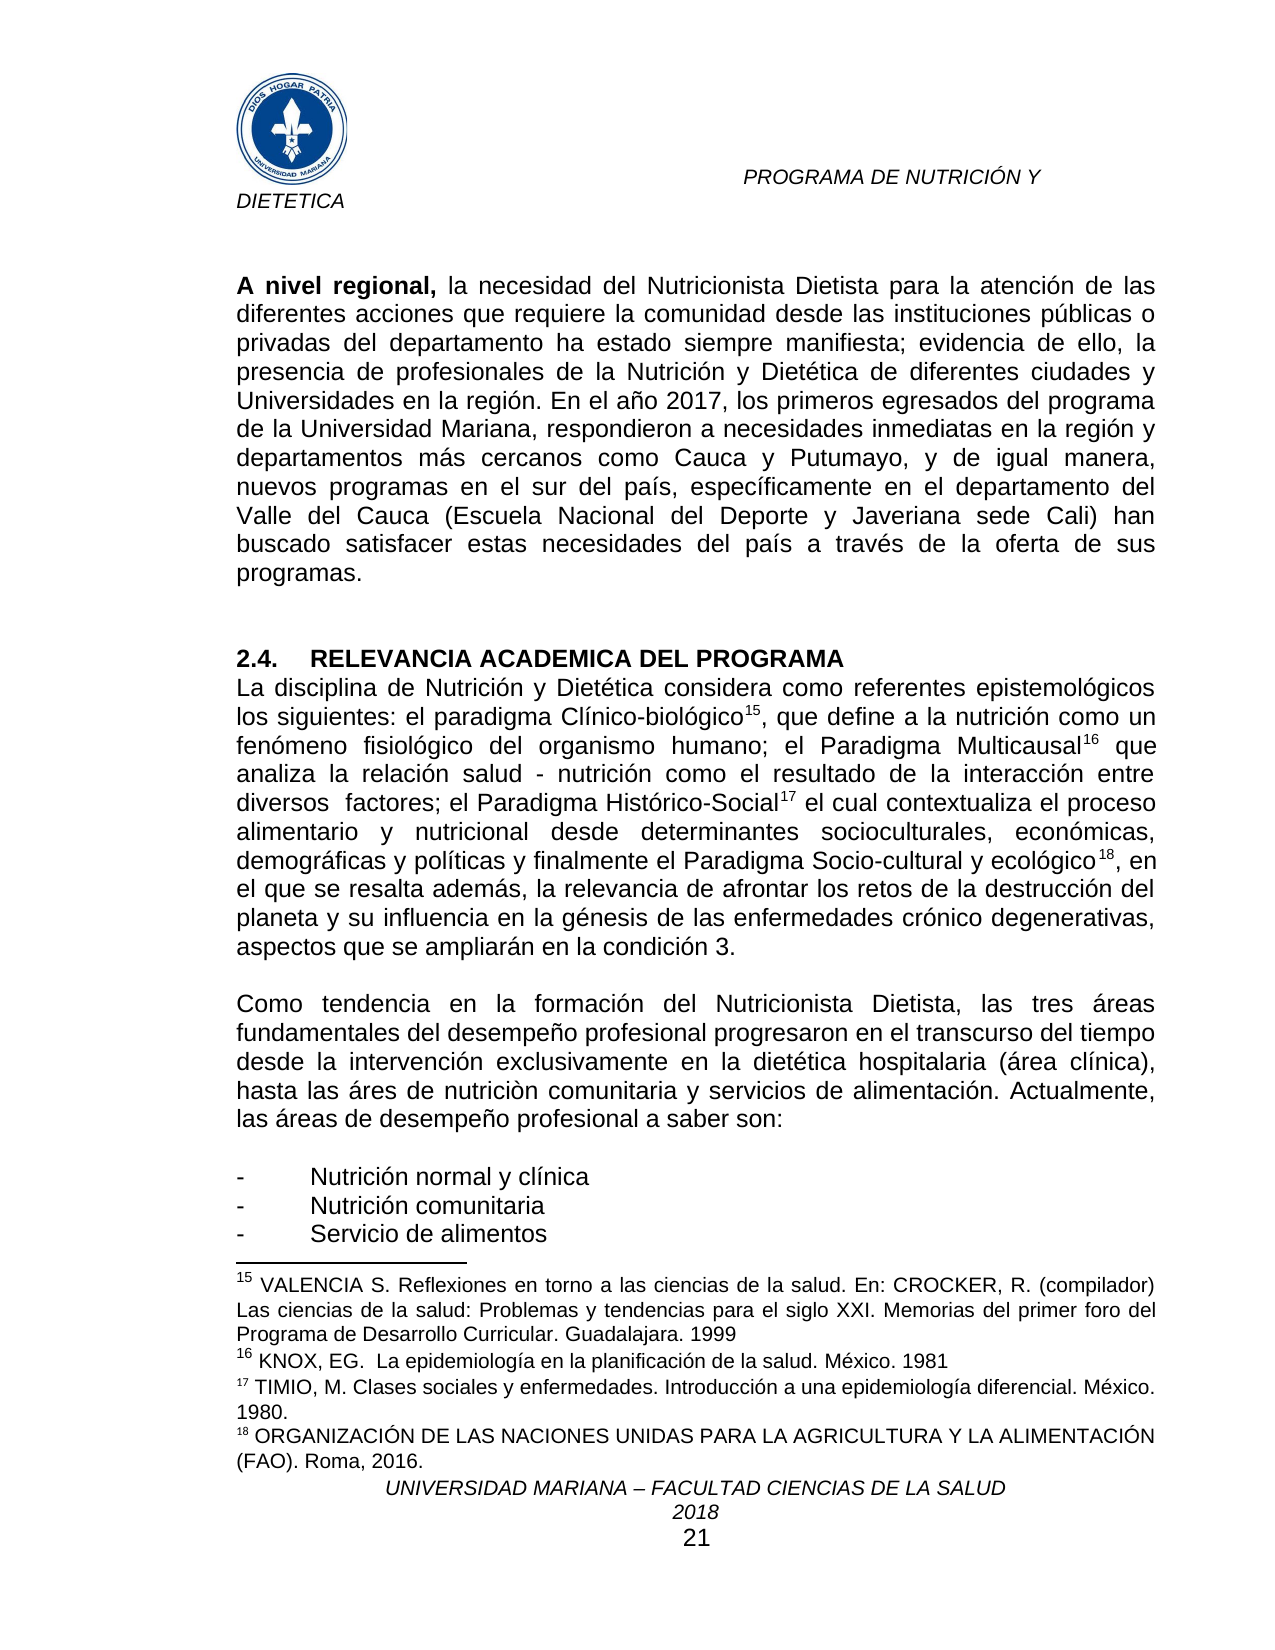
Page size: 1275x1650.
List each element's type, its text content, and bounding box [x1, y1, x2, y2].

text A nivel regional, la necesidad del Nutricionista Dietista para la atención de las diferentes acciones que requiere la comunidad desde las instituciones públicas o privadas del departamento ha estado siempre manifiesta; evidencia de ello, la presencia de profesionales de la Nutrición y Dietética de diferentes ciudades y Universidades en la región. En el año 2017, los primeros egresados del programa de la Universidad Mariana, respondieron a necesidades inmediatas en la región y departamentos más cercanos como Cauca y Putumayo, y de igual manera, nuevos programas en el sur del país, específicamente en el departamento del Valle del Cauca (Escuela Nacional del Deporte y Javeriana sede Cali) han buscado satisfacer estas necesidades del país a través de la oferta de sus programas. [236, 271, 1157, 587]
subtitle RELEVANCIA ACADEMICA DEL PROGRAMA [236, 644, 1157, 673]
text - Nutrición normal y clínica [236, 1162, 1157, 1191]
text La disciplina de Nutrición y Dietética considera como referentes epistemológicos los siguientes: el paradigma Clínico-biológico, que define a la nutrición como un fenómeno fisiológico del organismo humano; el Paradigma Multicausal que analiza la relación salud - nutrición como el resultado de la interacción entre diversos factores; el Paradigma Histórico-Social el cual contextualiza el proceso alimentario y nutricional desde determinantes socioculturales, económicas, demográficas y políticas y finalmente el Paradigma Socio-cultural y ecológico, en el que se resalta además, la relevancia de afrontar los retos de la destrucción del planeta y su influencia en la génesis de las enfermedades crónico degenerativas, aspectos que se ampliarán en la condición 3. [236, 673, 1157, 961]
text Como tendencia en la formación del Nutricionista Dietista, las tres áreas fundamentales del desempeño profesional progresaron en el transcurso del tiempo desde la intervención exclusivamente en la dietética hospitalaria (área clínica), hasta las áres de nutriciòn comunitaria y servicios de alimentación. Actualmente, las áreas de desempeño profesional a saber son: [236, 989, 1157, 1133]
picture [236, 73, 348, 185]
text - Nutrición comunitaria [236, 1191, 1157, 1219]
text - Servicio de alimentos [236, 1219, 1157, 1248]
